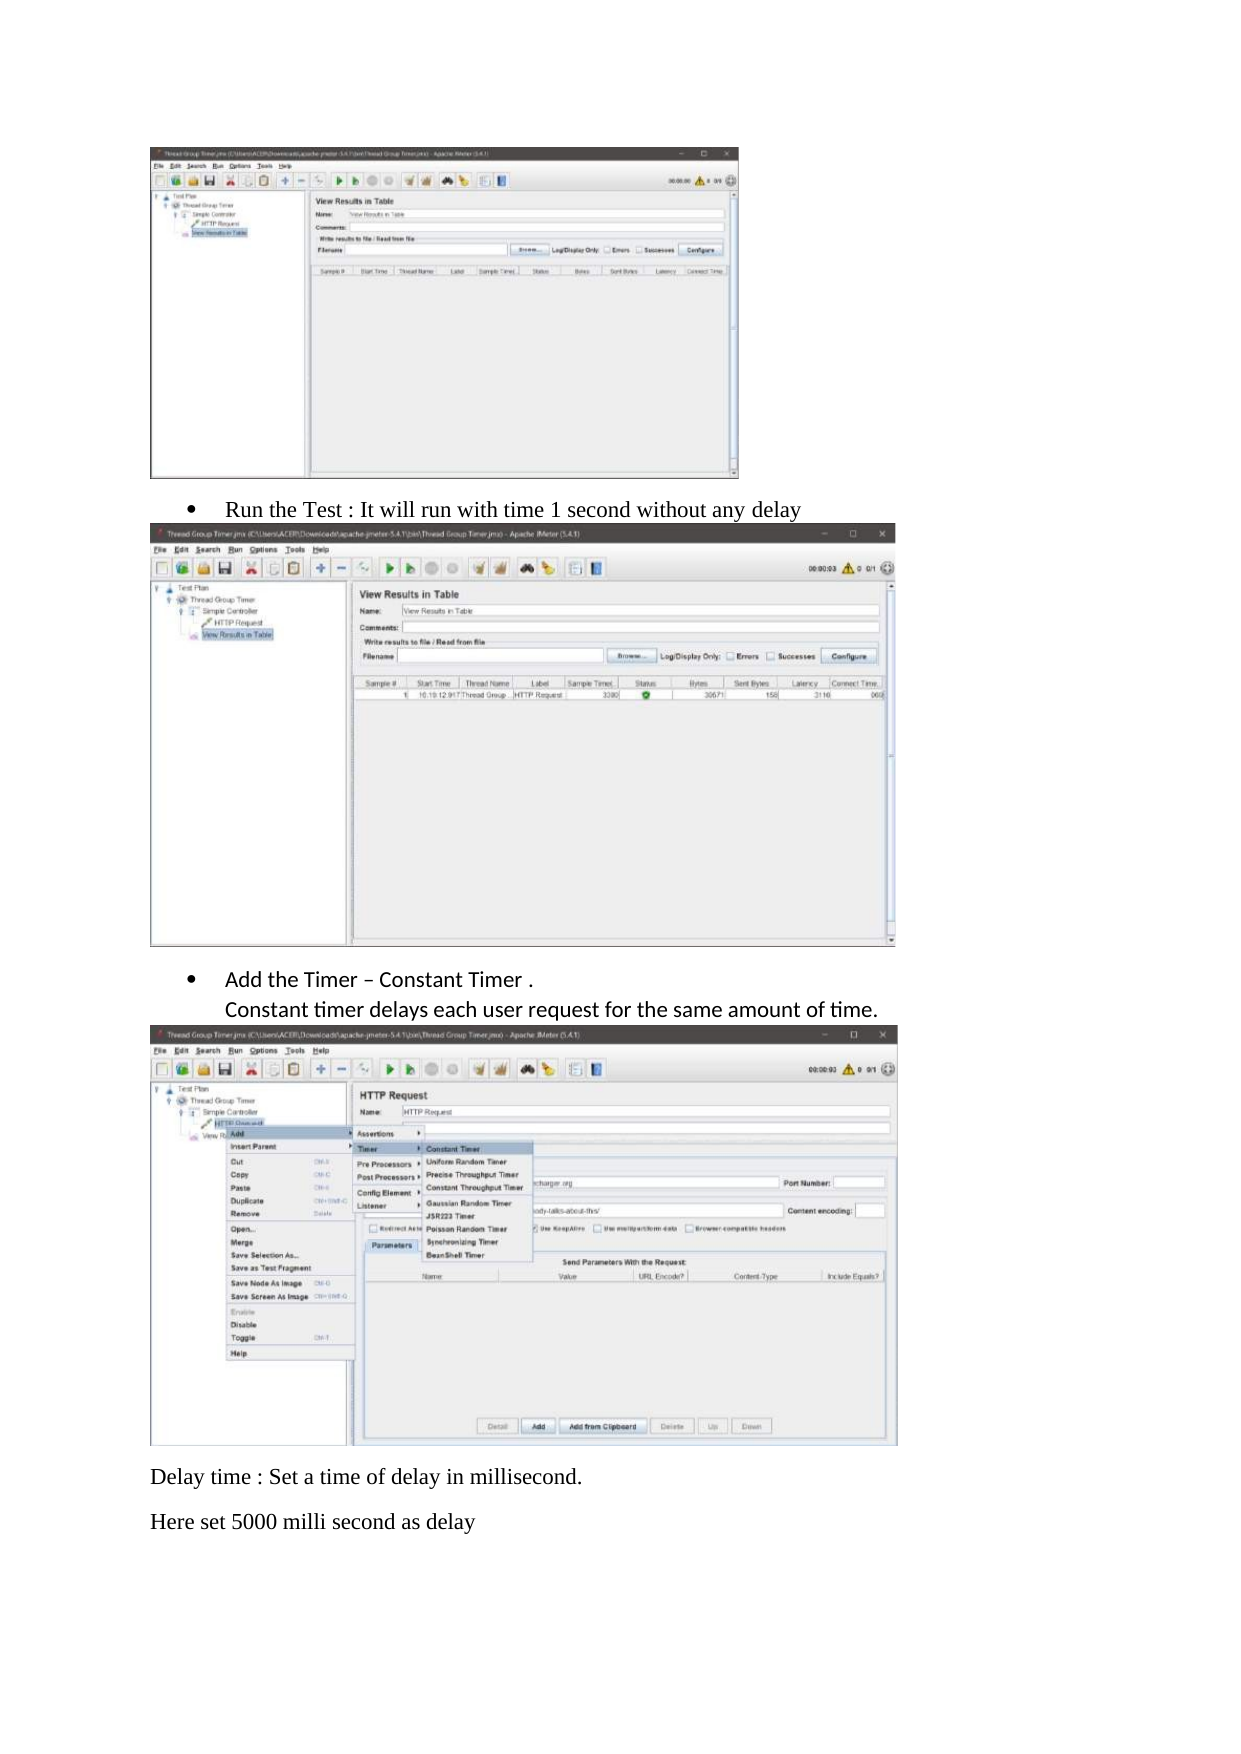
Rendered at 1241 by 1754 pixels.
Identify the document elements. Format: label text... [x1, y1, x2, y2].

picture [150, 523, 896, 947]
picture [150, 1025, 898, 1446]
picture [150, 147, 739, 479]
list Add the Timer – Constant Timer . [187, 965, 1176, 993]
text Constant timer delays each user request for the same amount of time. [225, 995, 1176, 1023]
text Delay time : Set a time of delay in millisecond. Here set 5000 milli second as delay [150, 1463, 584, 1534]
list Run the Test : It will run with time 1 second without any delay [187, 496, 1176, 522]
